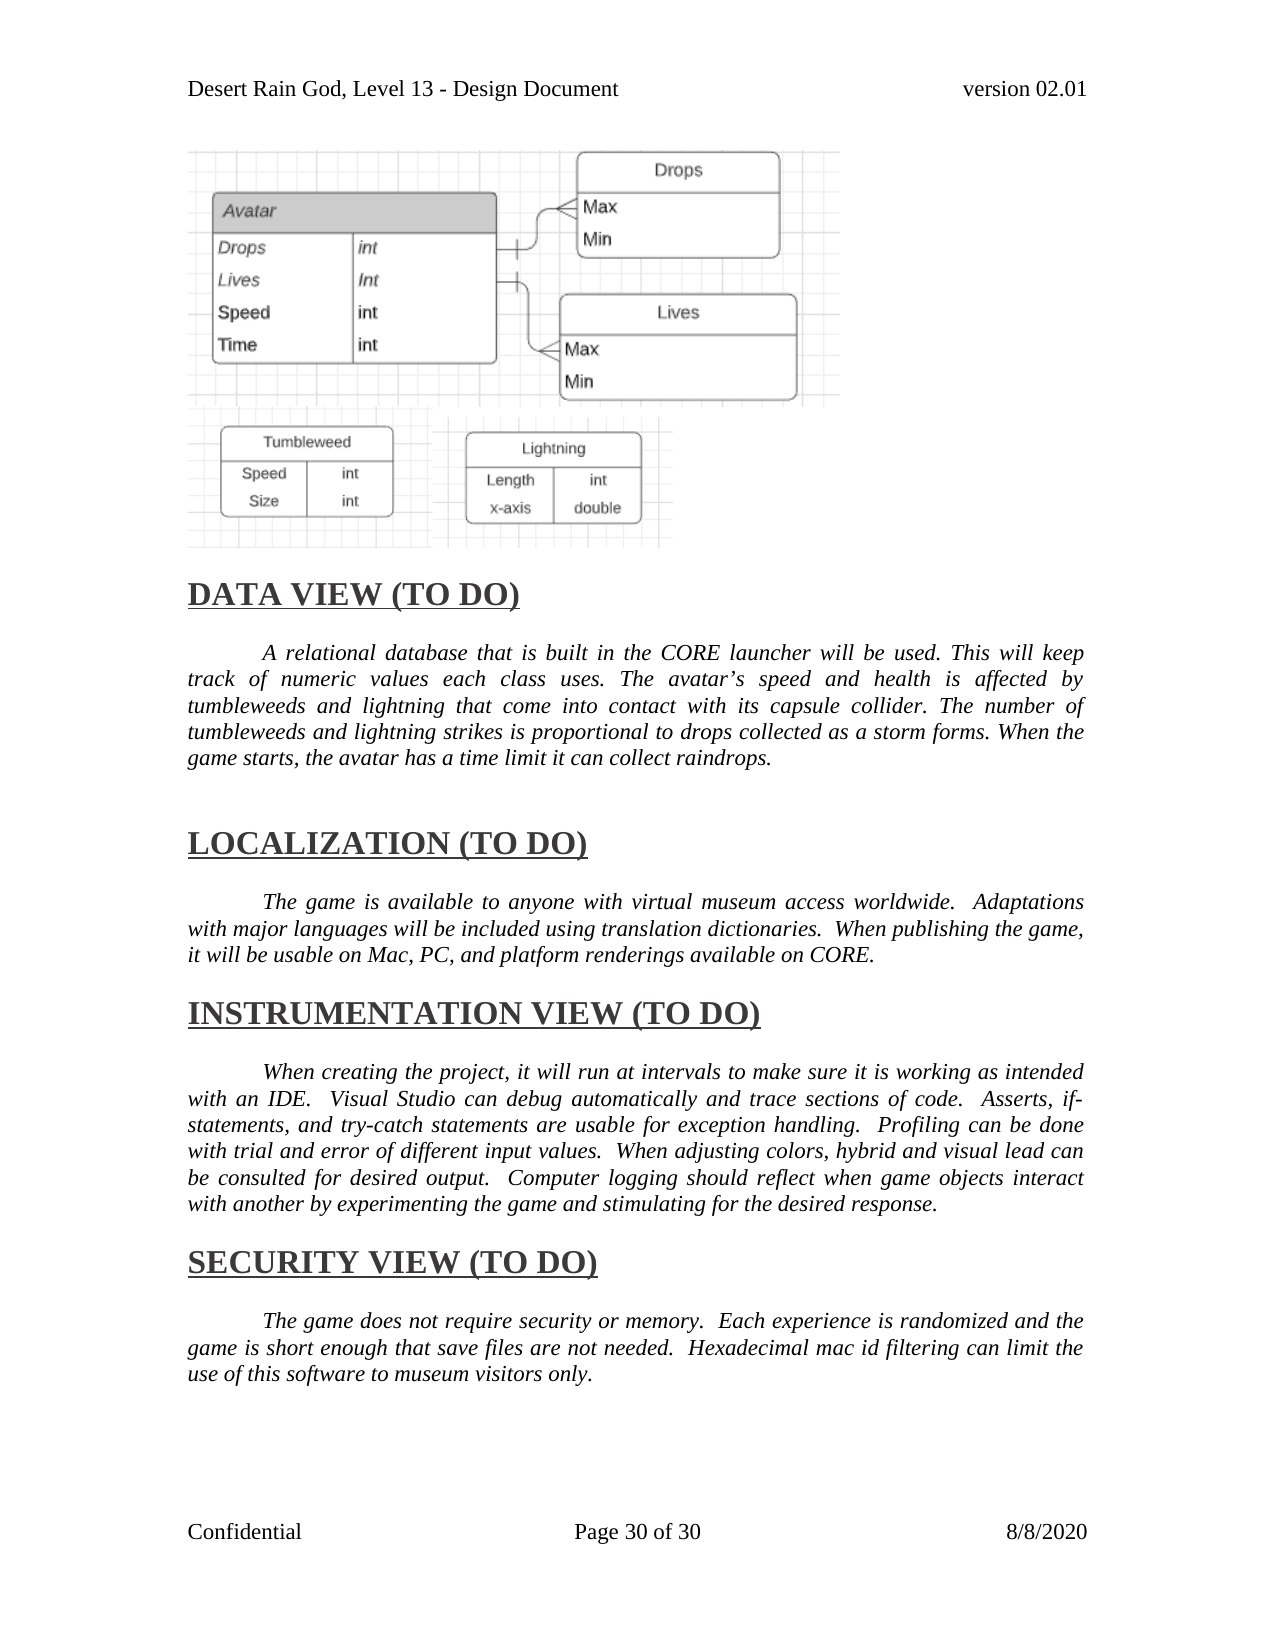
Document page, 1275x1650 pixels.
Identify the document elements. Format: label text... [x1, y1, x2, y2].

text A relational database that is built in the CORE launcher will be used. This will keep track of numeric values each class uses. The avatar’s speed and health is affected by tumbleweeds and lightning that come into contact with its capsule collider. The number of tumbleweeds and lightning strikes is proportional to drops collected as a storm forms. When the game starts, the avatar has a time limit it can collect raindrops. [187, 639, 1087, 771]
text The game does not require security or memory. Each experience is randomized and the game is short enough that save files are not needed. Hexadecimal mac id filtering can limit the use of this software to museum visitors only. [187, 1307, 1087, 1387]
subtitle SECURITY VIEW (TO DO) [187, 1243, 1087, 1281]
subtitle LOCALIZATION (TO DO) [187, 823, 1087, 862]
subtitle INSTRUMENTATION VIEW (TO DO) [187, 994, 1087, 1032]
text The game is available to anyone with virtual museum access worldwide. Adaptations with major languages will be included using translation dictionaries. When publishing the game, it will be usable on Mac, PC, and platform renderings available on CORE. [187, 888, 1087, 967]
picture [187, 150, 840, 548]
text When creating the project, it will run at intervals to make sure it is working as intended with an IDE. Visual Studio can debug automatically and trace sections of code. Asserts, if-statements, and try-catch statements are usable for exception handling. Profiling can be done with trial and error of different input values. When adjusting colors, hybrid and visual lead can be consulted for desired output. Computer logging should reflect when game objects interact with another by experimenting the game and stimulating for the desired response. [187, 1058, 1087, 1216]
subtitle DATA VIEW (TO DO) [187, 574, 1087, 613]
